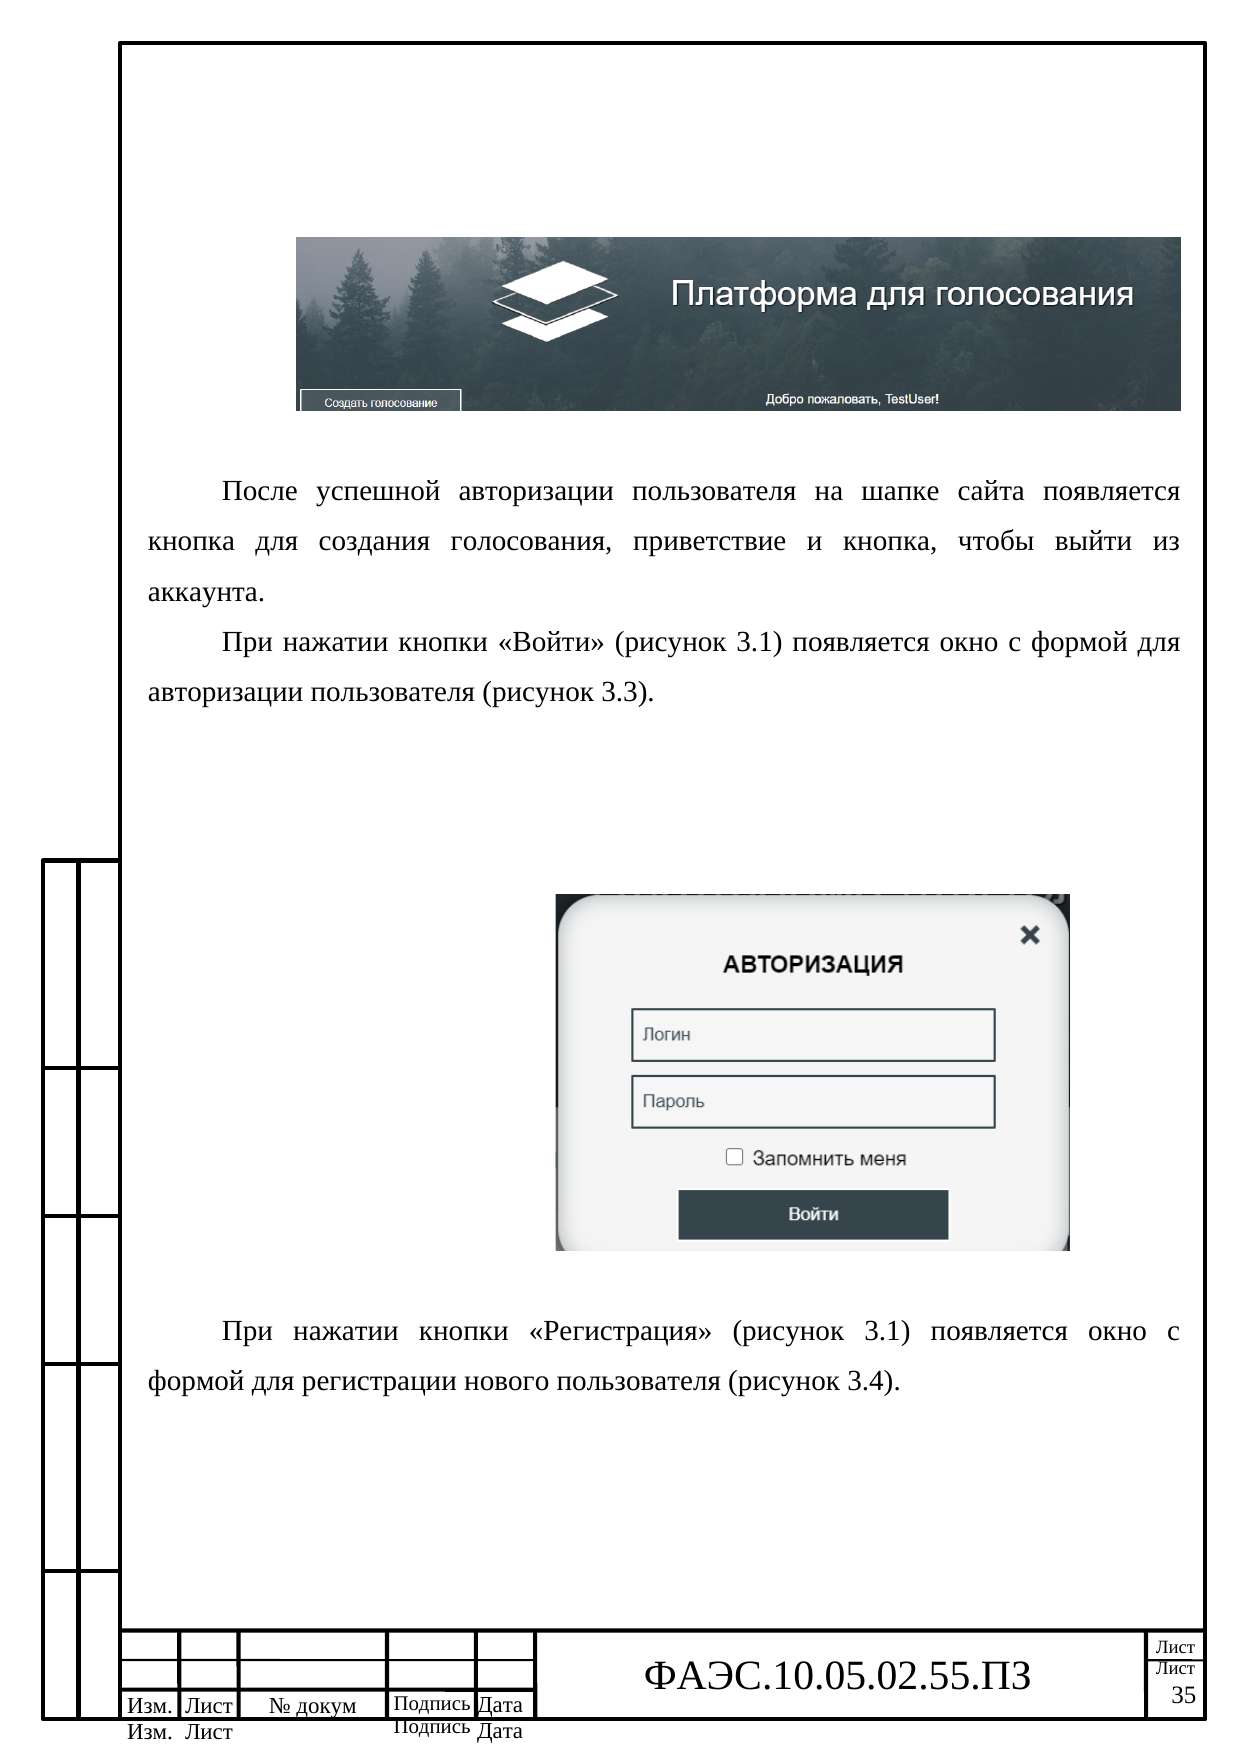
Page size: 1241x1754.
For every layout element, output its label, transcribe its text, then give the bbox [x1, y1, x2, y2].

text При нажатии кнопки «Войти» (рисунок 3.1) появляется окно с формой для авторизации пользователя (рисунок 3.3). [148, 624, 1181, 708]
text При нажатии кнопки «Регистрация» (рисунок 3.1) появляется окно с формой для регистрации нового пользователя (рисунок 3.4). [148, 1313, 1181, 1397]
text После успешной авторизации пользователя на шапке сайта появляется кнопка для создания голосования, приветствие и кнопка, чтобы выйти из аккаунта. [148, 473, 1181, 607]
